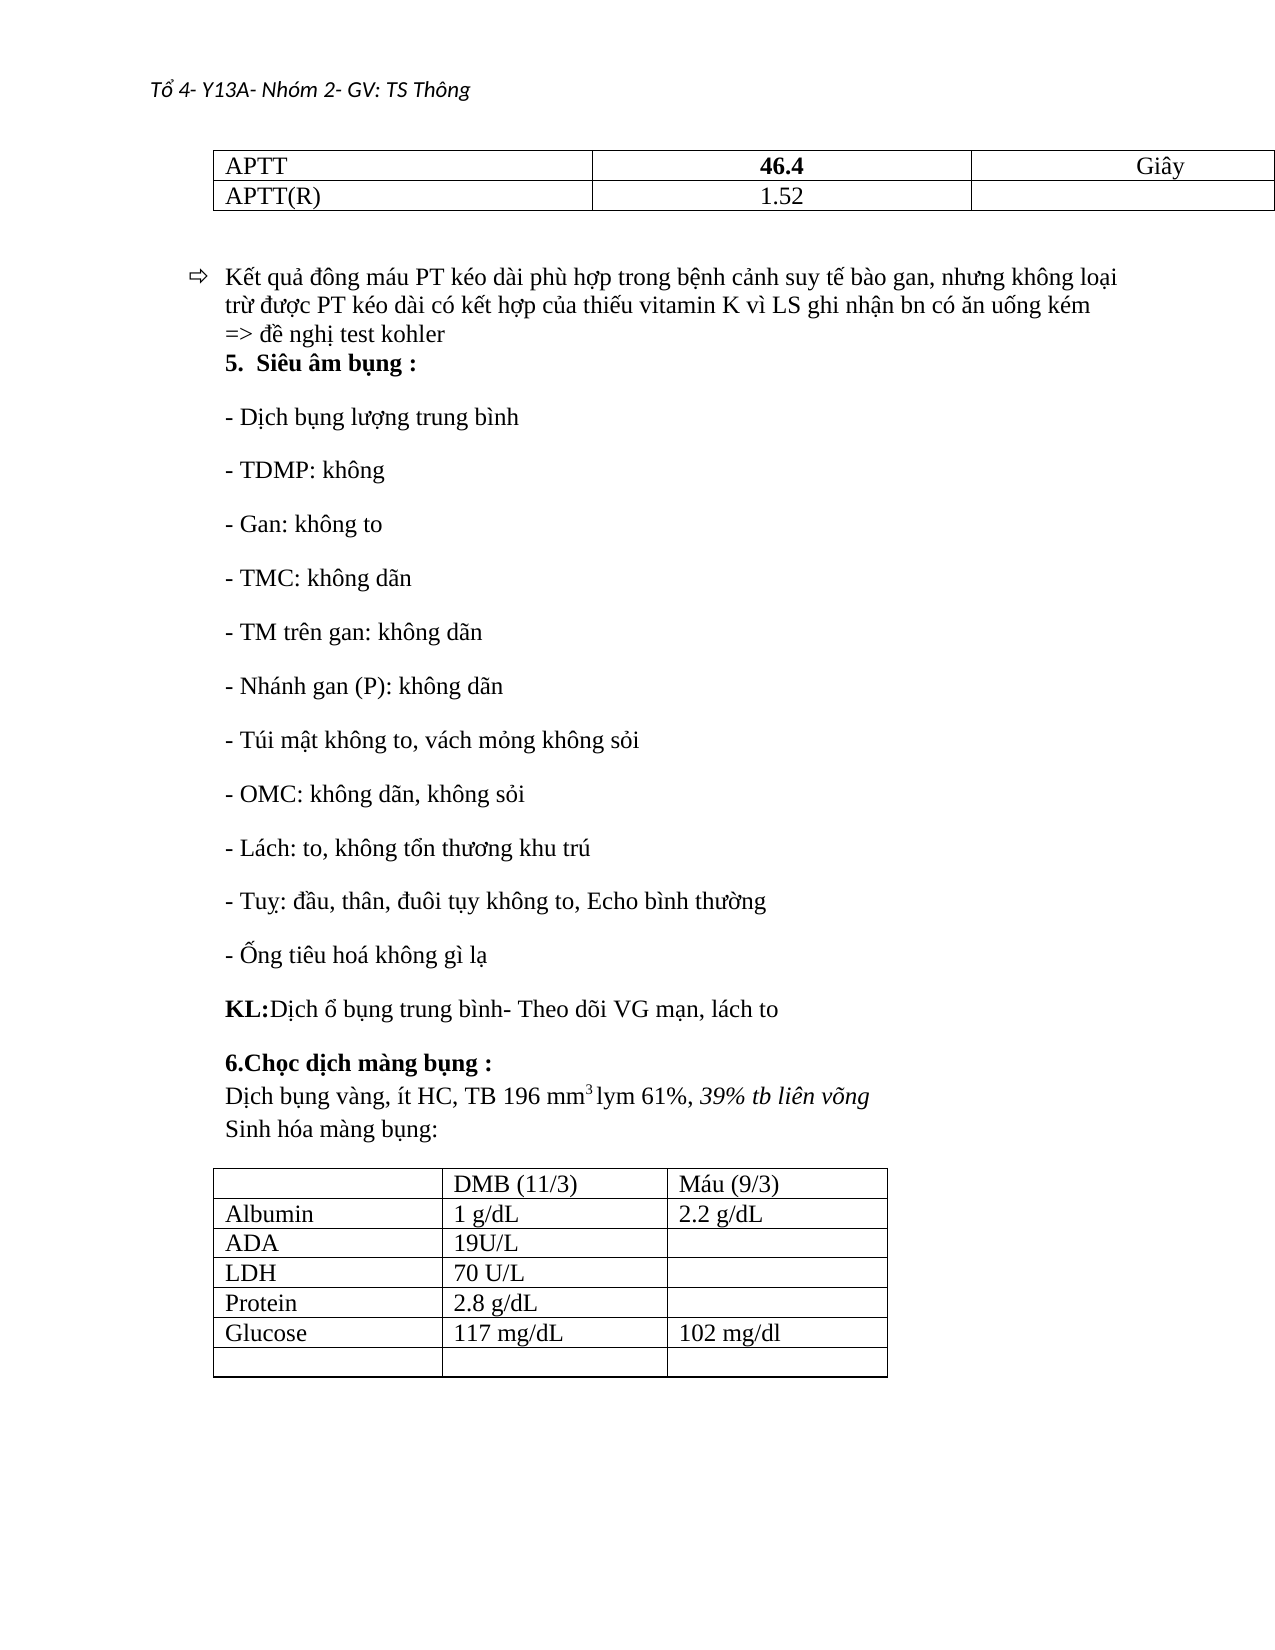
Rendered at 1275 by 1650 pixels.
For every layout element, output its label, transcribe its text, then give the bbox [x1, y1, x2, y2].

table_cell 70 U/L [443, 1258, 667, 1287]
list Dịch bụng vàng, ít HC, TB 196 mm3 lym 61%, 39% tb liên võng [225, 1081, 1125, 1110]
table_header Máu (9/3) [668, 1169, 887, 1198]
table_cell [668, 1258, 887, 1287]
table_cell [443, 1348, 667, 1376]
text - Dịch bụng lượng trung bình [225, 402, 1125, 431]
text KL:Dịch ổ bụng trung bình- Theo dõi VG mạn, lách to [225, 994, 1125, 1023]
table_cell Glucose [214, 1318, 442, 1347]
table_cell APTT(R) [214, 181, 592, 209]
table_cell APTT [214, 151, 592, 180]
table_cell 46.4 [593, 151, 971, 180]
table_header [214, 1169, 442, 1198]
text - Ống tiêu hoá không gì lạ [225, 940, 1125, 969]
text - TDMP: không [225, 456, 1125, 484]
text - OMC: không dãn, không sỏi [225, 779, 1125, 807]
table_cell Giây [972, 151, 1274, 180]
table_cell LDH [214, 1258, 442, 1287]
table_cell [668, 1348, 887, 1376]
list Sinh hóa màng bụng: [225, 1114, 1125, 1143]
text - Gan: không to [225, 509, 1125, 538]
text - TMC: không dãn [225, 563, 1125, 592]
text 5. Siêu âm bụng : [225, 348, 1125, 377]
table_cell Protein [214, 1288, 442, 1317]
text - Lách: to, không tổn thương khu trú [225, 833, 1125, 861]
text - Túi mật không to, vách mỏng không sỏi [225, 725, 1125, 754]
table_cell 19U/L [443, 1229, 667, 1257]
table_cell 2.2 g/dL [668, 1199, 887, 1227]
table_cell 1.52 [593, 181, 971, 209]
table_cell [972, 181, 1274, 209]
table_cell [214, 1348, 442, 1376]
table_cell Albumin [214, 1199, 442, 1227]
table_cell 117 mg/dL [443, 1318, 667, 1347]
table_cell 1 g/dL [443, 1199, 667, 1227]
list 6.Chọc dịch màng bụng : [225, 1048, 1125, 1077]
list Kết quả đông máu PT kéo dài phù hợp trong bệnh cảnh suy tế bào gan, nhưng không loại trừ được PT kéo dài có kết hợp của thiếu vitamin K vì LS ghi nhận bn có ăn uống kém => đề nghị test kohler [187, 262, 1125, 348]
text - Nhánh gan (P): không dãn [225, 671, 1125, 700]
table_cell [668, 1288, 887, 1317]
table_cell 102 mg/dl [668, 1318, 887, 1347]
table_cell ADA [214, 1229, 442, 1257]
text - TM trên gan: không dãn [225, 617, 1125, 646]
table_header DMB (11/3) [443, 1169, 667, 1198]
table_cell 2.8 g/dL [443, 1288, 667, 1317]
table_cell [668, 1229, 887, 1257]
text - Tuỵ: đầu, thân, đuôi tụy không to, Echo bình thường [225, 886, 1125, 915]
